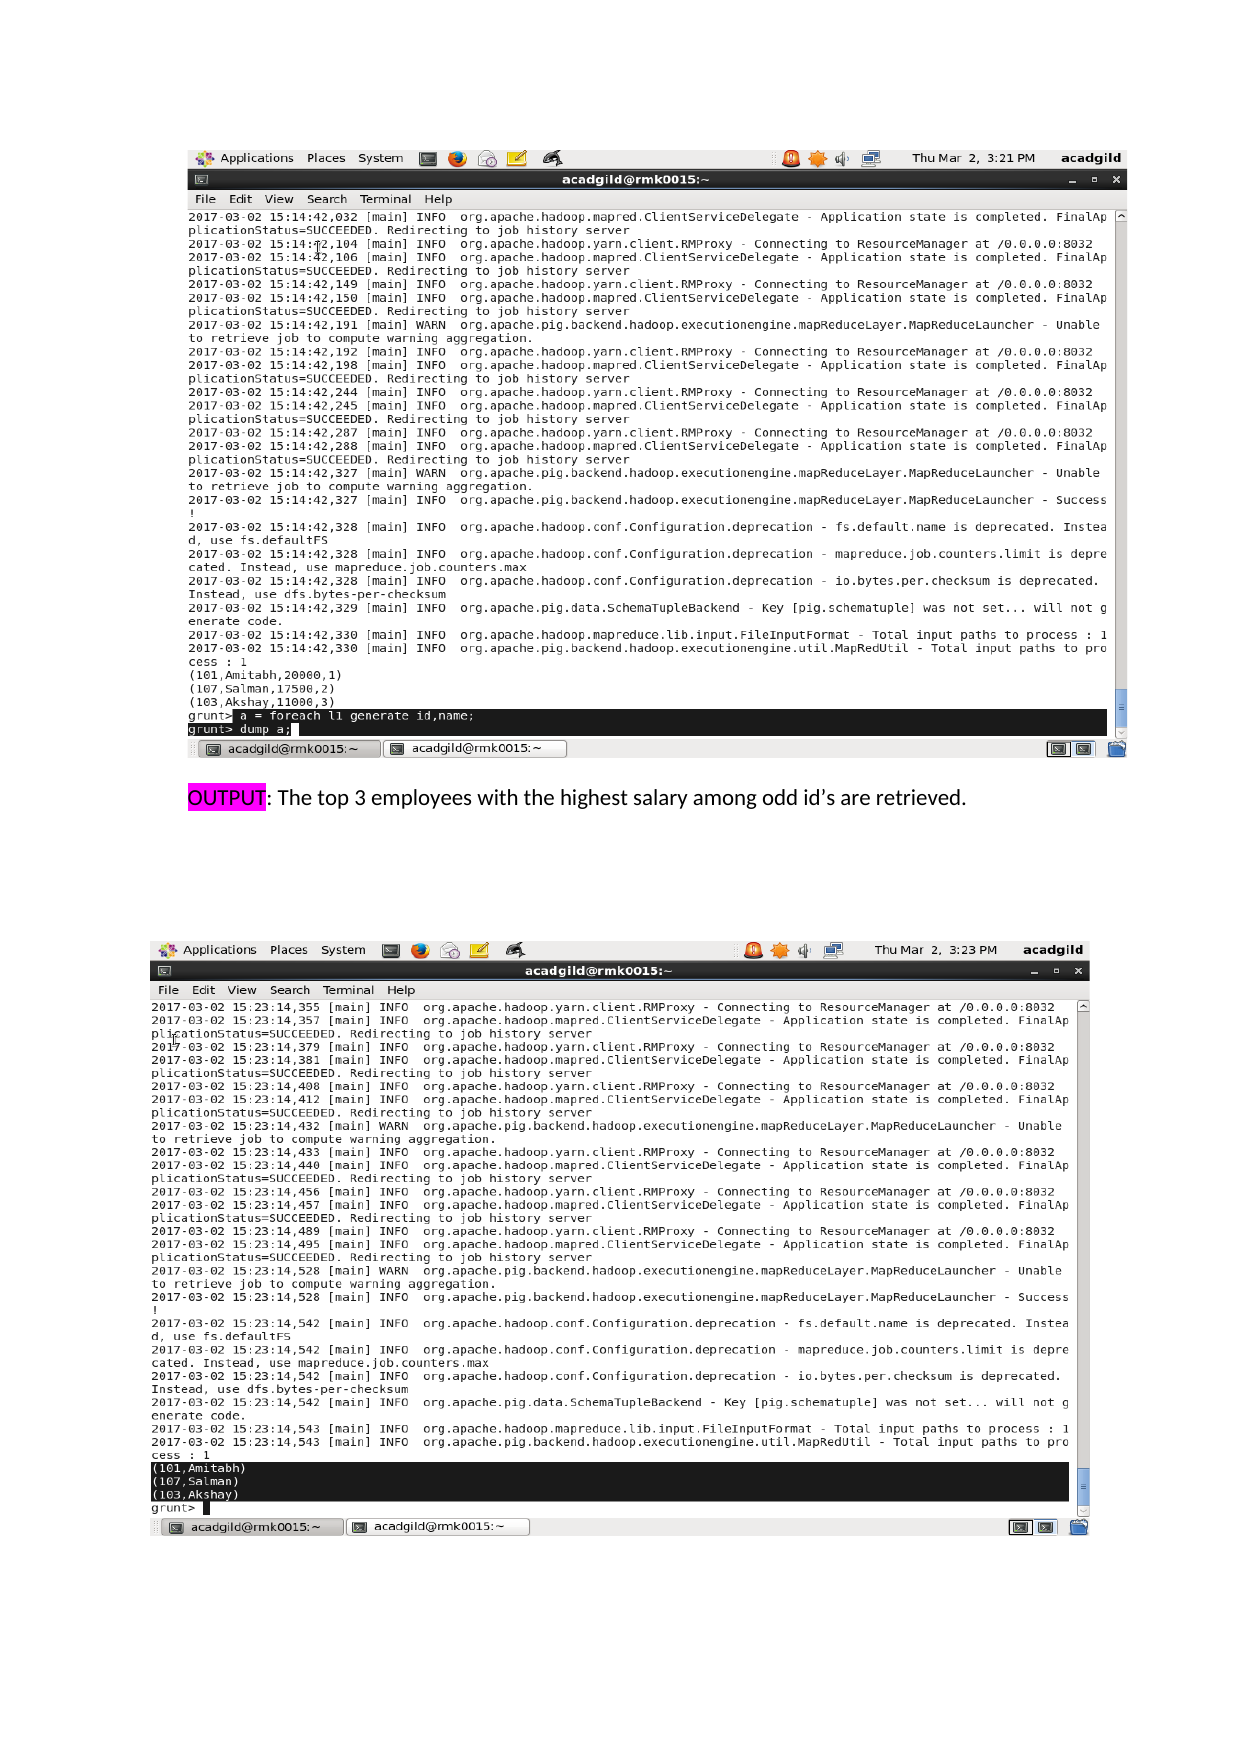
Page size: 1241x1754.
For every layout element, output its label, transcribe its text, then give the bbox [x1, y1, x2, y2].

picture [187, 150, 1128, 758]
picture [150, 941, 1090, 1536]
text OUTPUT: The top 3 employees with the highest salary among odd id’s are retrieved. [266, 783, 1090, 811]
